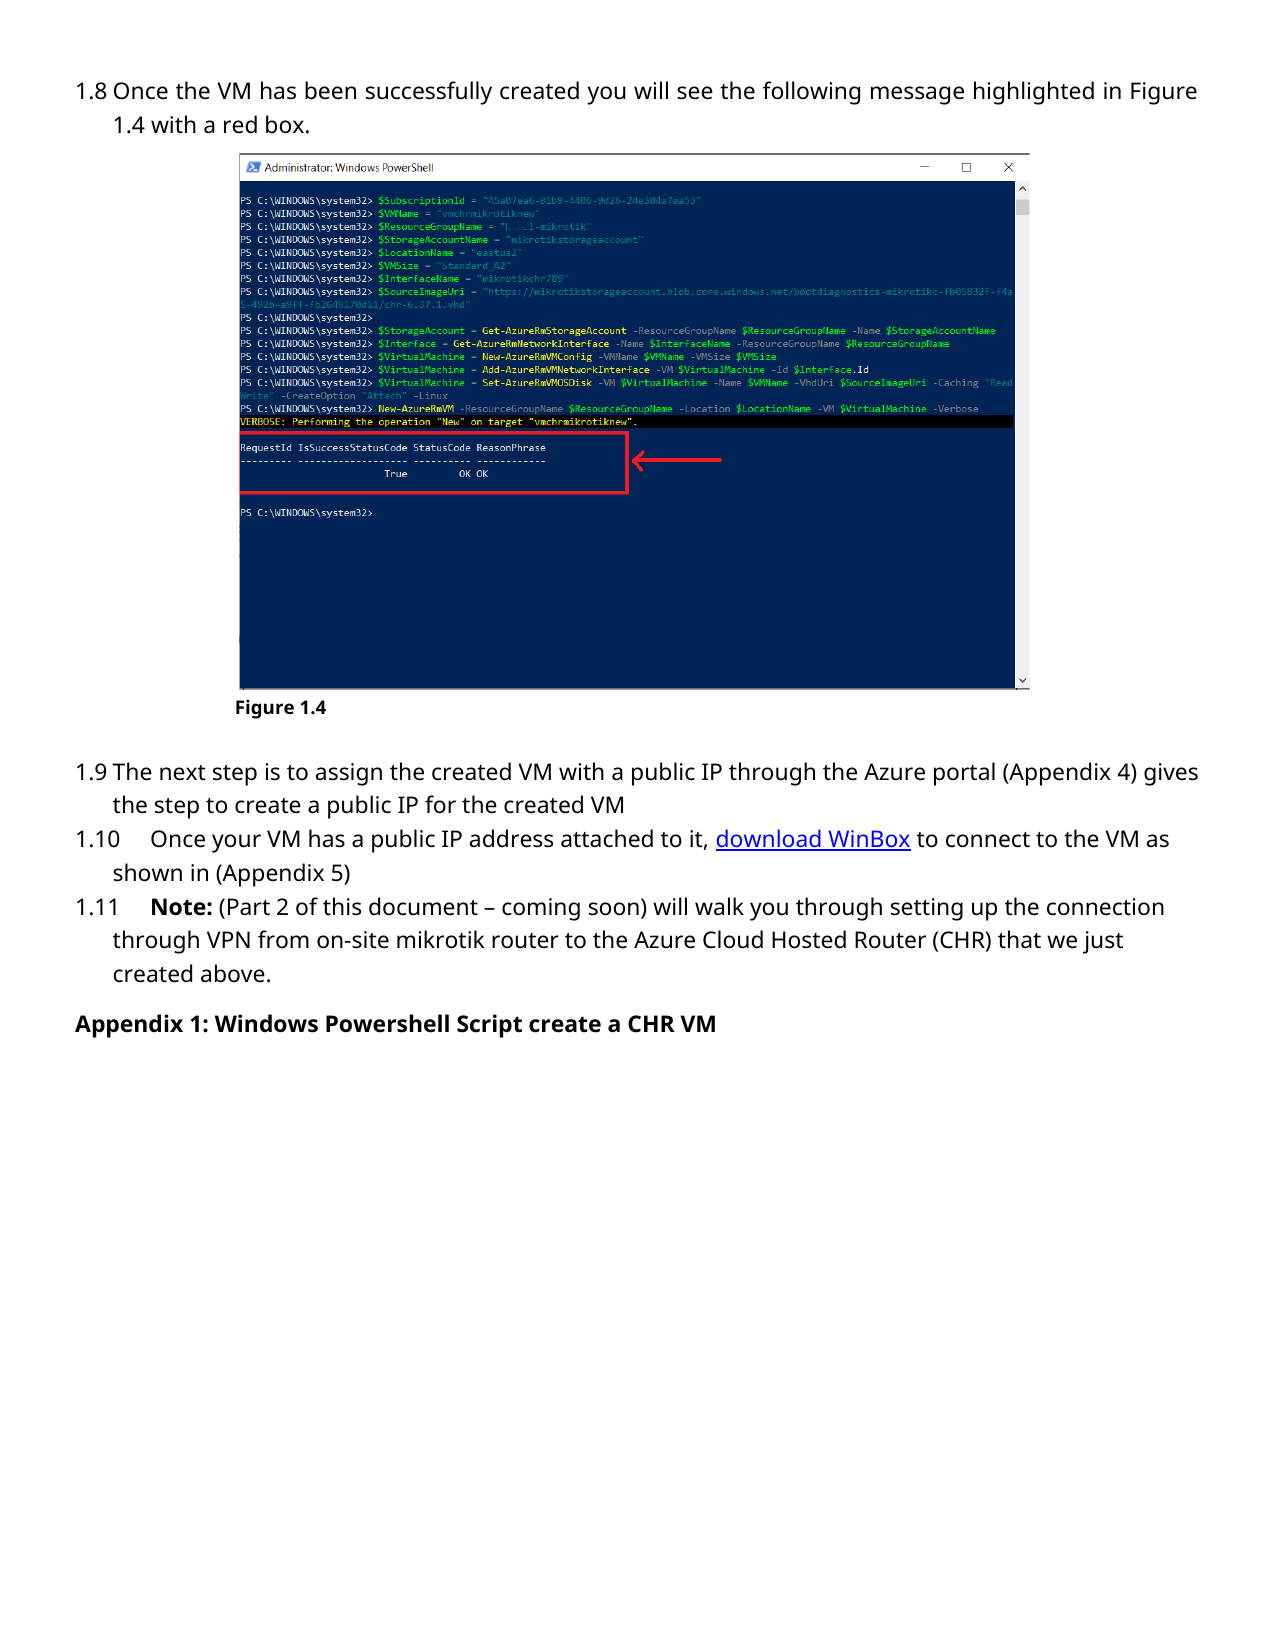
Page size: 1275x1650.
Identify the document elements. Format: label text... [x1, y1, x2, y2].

list Once your VM has a public IP address attached to it, download WinBox to connect to the VM as shown in (Appendix 5) [75, 823, 1200, 888]
text Appendix 1: Windows Powershell Script create a CHR VM [75, 1008, 1200, 1039]
list Note: (Part 2 of this document – coming soon) will walk you through setting up the connection through VPN from on-site mikrotik router to the Azure Cloud Hosted Router (CHR) that we just created above. [75, 890, 1200, 989]
picture [239, 153, 1030, 690]
list Once the VM has been successfully created you will see the following message highlighted in Figure 1.4 with a red box. [75, 75, 1200, 140]
list The next step is to assign the created VM with a public IP through the Azure portal (Appendix 4) gives the step to create a public IP for the created VM [75, 755, 1200, 820]
